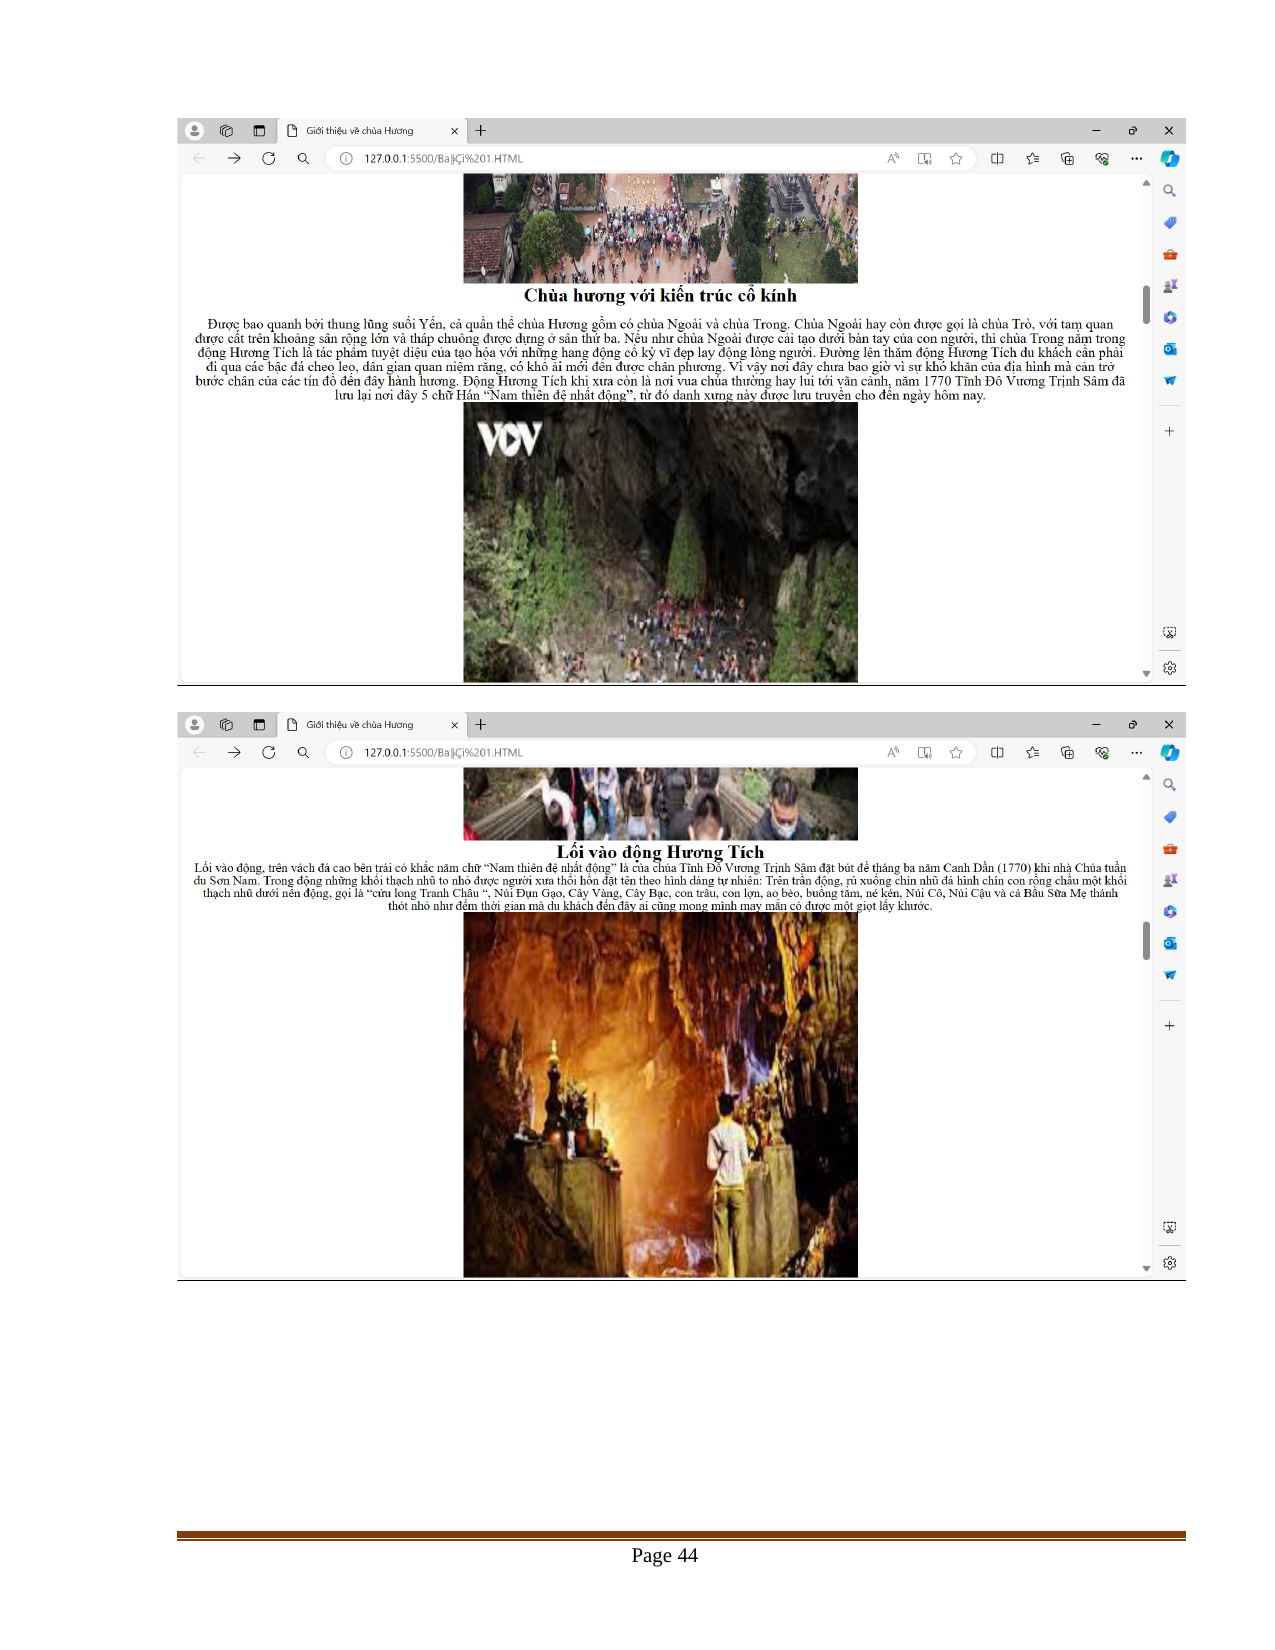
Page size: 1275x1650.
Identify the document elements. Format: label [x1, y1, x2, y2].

picture [177, 118, 1187, 686]
picture [177, 712, 1187, 1281]
